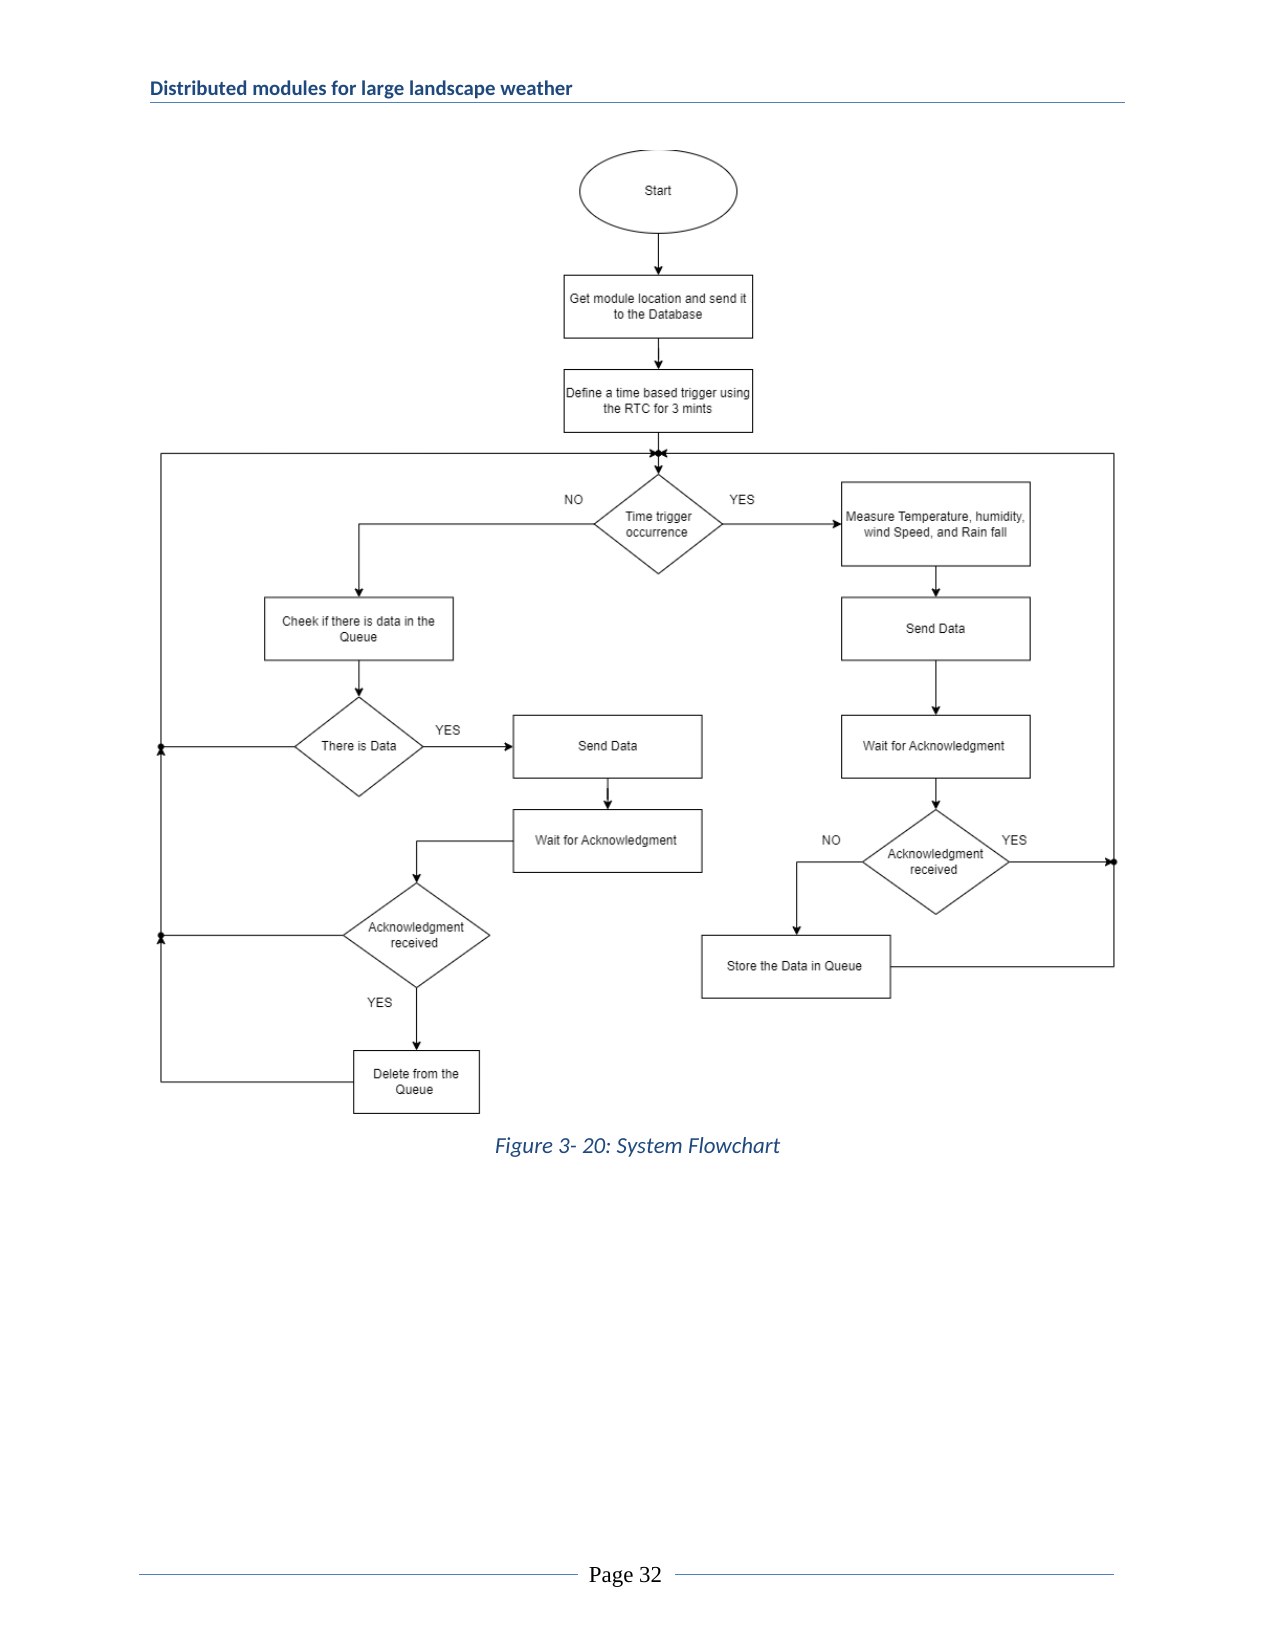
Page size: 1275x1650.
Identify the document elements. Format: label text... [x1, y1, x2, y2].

text Figure 3- 20: System Flowchart [150, 1132, 1125, 1160]
picture [150, 150, 1125, 1115]
